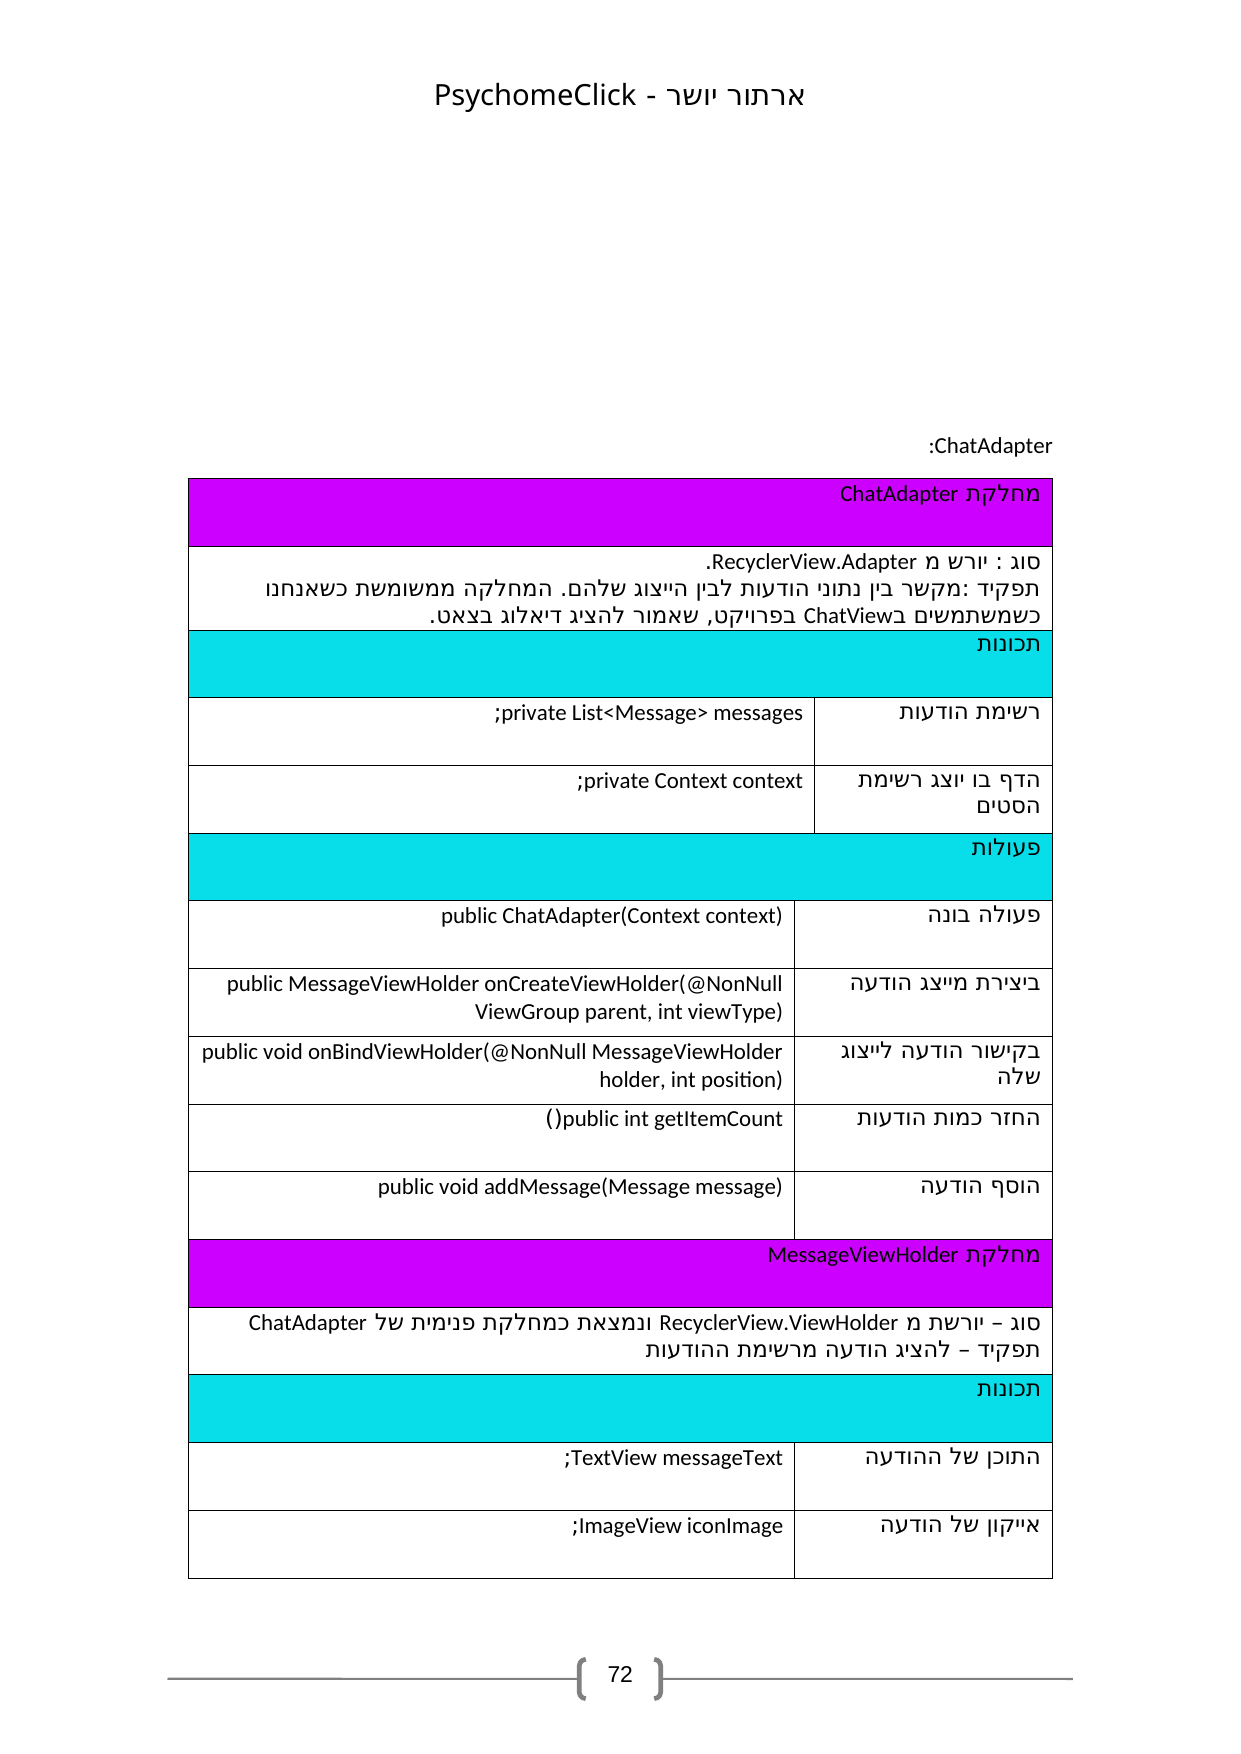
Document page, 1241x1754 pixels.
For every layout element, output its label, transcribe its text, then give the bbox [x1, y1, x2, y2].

table_cell private List<Message> messages; [189, 698, 814, 765]
table_cell private Context context; [189, 766, 814, 833]
table_cell רשימת הודעות [815, 698, 1052, 765]
table_cell בקישור הודעה לייצוג שלה [795, 1037, 1052, 1103]
table_cell אייקון של הודעה [795, 1511, 1052, 1577]
table_cell public ChatAdapter(Context context) [189, 901, 794, 968]
table_cell public MessageViewHolder onCreateViewHolder(@NonNull ViewGroup parent, int viewType) [189, 969, 794, 1036]
table_cell תכונות [189, 631, 1052, 697]
table_cell public int getItemCount() [189, 1105, 794, 1171]
table_header מחלקת ChatAdapter [189, 479, 1052, 546]
table_cell החזר כמות הודעות [795, 1105, 1052, 1171]
table_cell מחלקת MessageViewHolder [189, 1240, 1052, 1307]
table_cell ביצירת מייצג הודעה [795, 969, 1052, 1036]
table_cell סוג – יורשת מ RecyclerView.ViewHolder ונמצאת כמחלקת פנימית של ChatAdapter תפקיד – להציג הודעה מרשימת ההודעות [189, 1308, 1052, 1374]
text :ChatAdapter [187, 431, 1053, 459]
table_cell סוג : יורש מ RecyclerView.Adapter. תפקיד :מקשר בין נתוני הודעות לבין הייצוג שלהם. המחלקה ממשומשת כשאנחנו כשמשתמשים בChatView בפרויקט, שאמור להציג דיאלוג בצאט. [189, 547, 1052, 629]
table_cell public void onBindViewHolder(@NonNull MessageViewHolder holder, int position) [189, 1037, 794, 1103]
table_cell התוכן של ההודעה [795, 1443, 1052, 1510]
table_cell הדף בו יוצג רשימת הסטים [815, 766, 1052, 833]
table_cell הוסף הודעה [795, 1172, 1052, 1239]
table_cell ImageView iconImage; [189, 1511, 794, 1577]
table_cell תכונות [189, 1375, 1052, 1442]
table_cell פעולות [189, 834, 1052, 900]
table_cell TextView messageText; [189, 1443, 794, 1510]
table_cell פעולה בונה [795, 901, 1052, 968]
table_cell public void addMessage(Message message) [189, 1172, 794, 1239]
